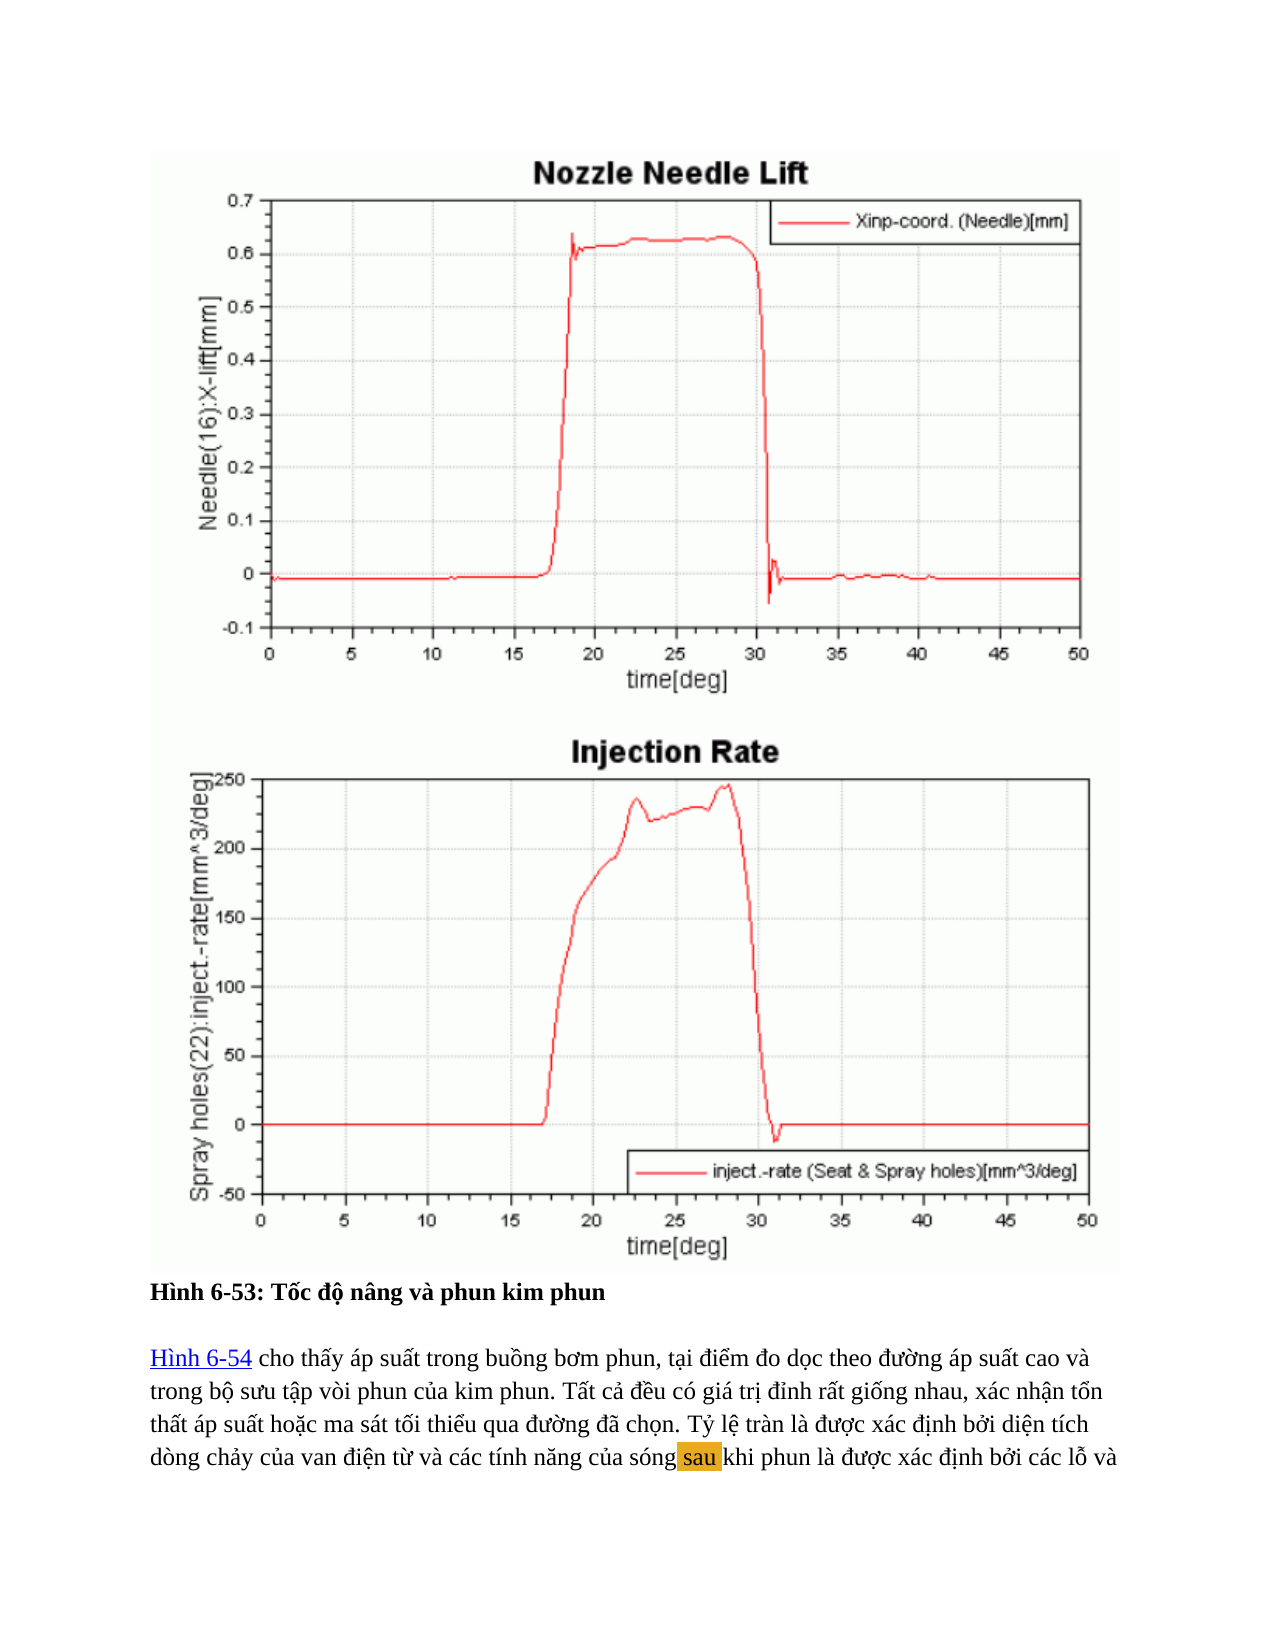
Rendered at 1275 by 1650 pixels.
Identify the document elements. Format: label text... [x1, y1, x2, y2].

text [150, 1343, 1125, 1471]
text Hình 6-53: Tốc độ nâng và phun kim phun [150, 1277, 1125, 1305]
picture [150, 150, 1125, 1273]
